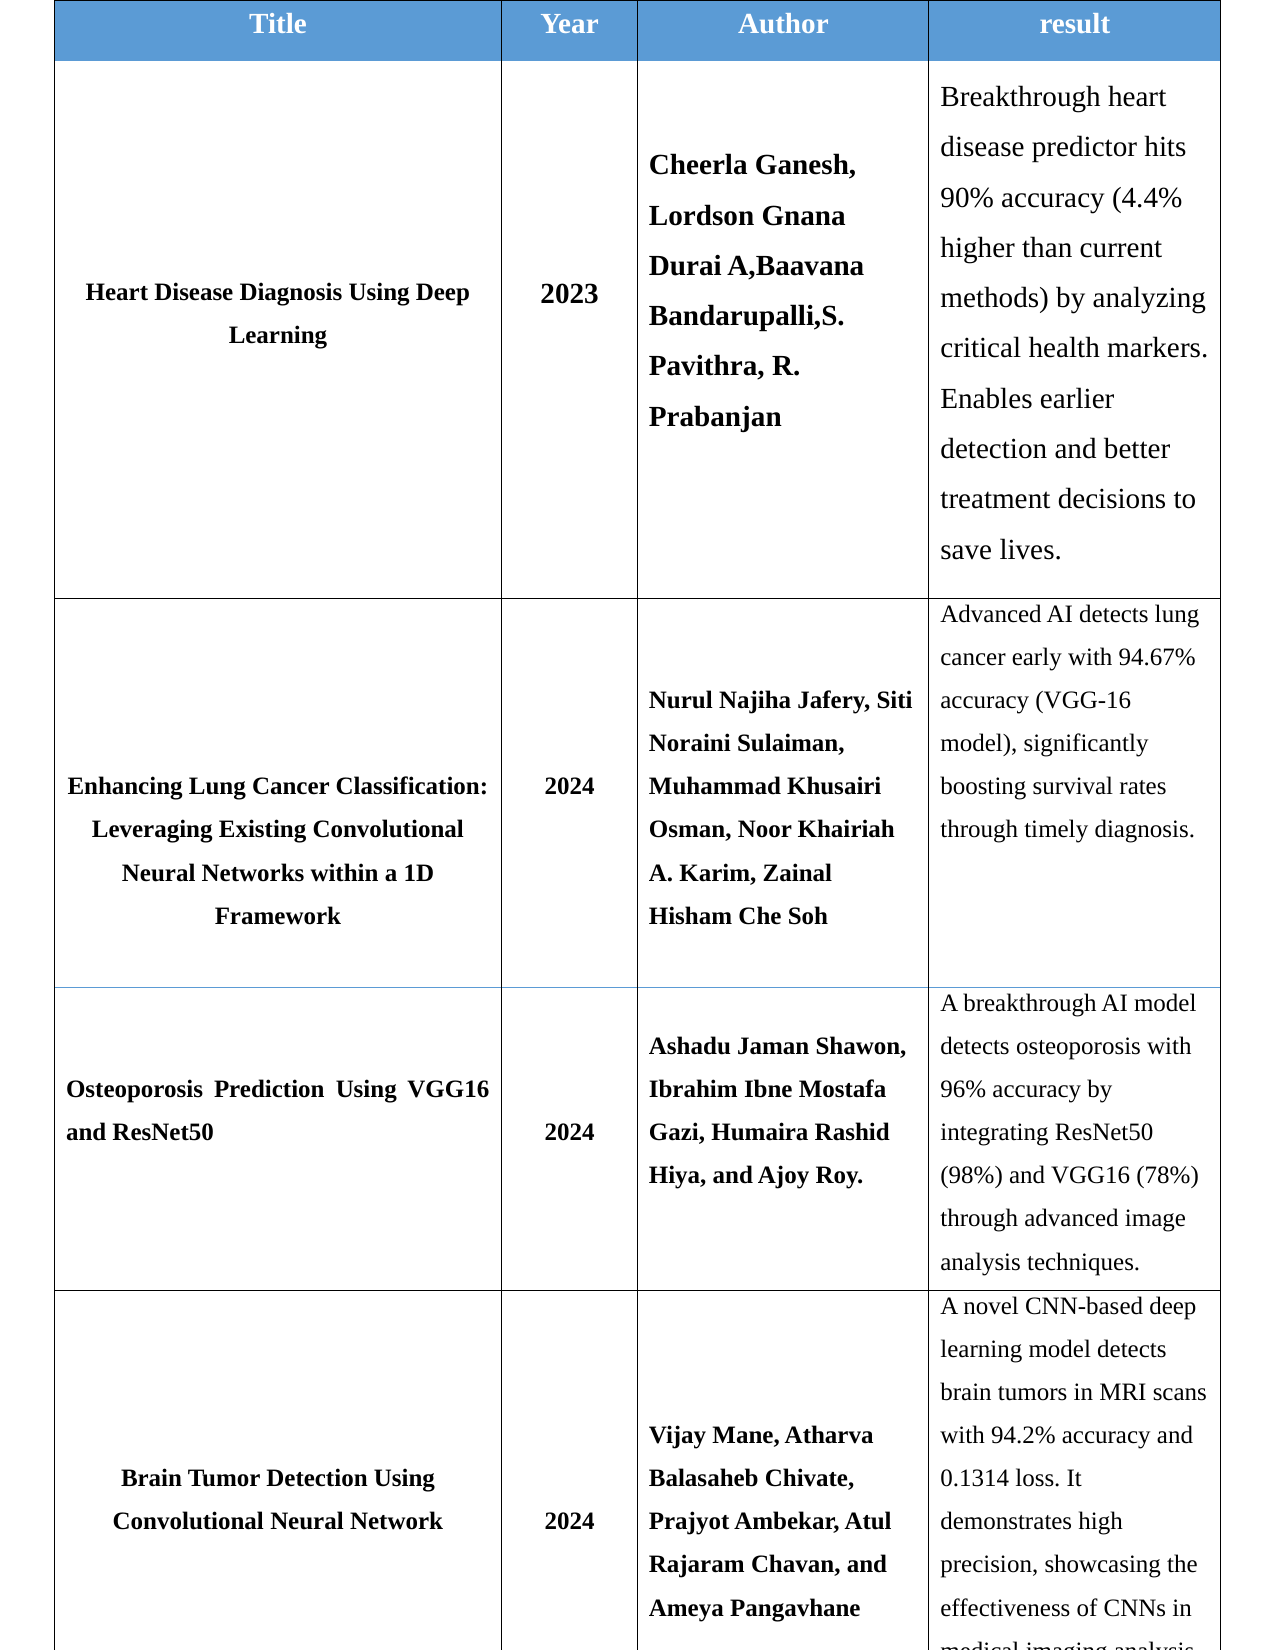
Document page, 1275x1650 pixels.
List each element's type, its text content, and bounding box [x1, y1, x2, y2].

table_cell 2023 [502, 61, 637, 598]
table_cell A novel CNN-based deep learning model detects brain tumors in MRI scans with 94.2% accuracy and 0.1314 loss. It demonstrates high precision, showcasing the effectiveness of CNNs in medical imaging analysis. Future enhancements may include tumor segmentation, multi-class classification, and integration of multi-modal data for improved diagnostics. [929, 1291, 1220, 1650]
table_cell Nurul Najiha Jafery, Siti Noraini Sulaiman, Muhammad Khusairi Osman, Noor Khairiah A. Karim, Zainal Hisham Che Soh [638, 599, 928, 987]
table_cell Osteoporosis Prediction Using VGG16 and ResNet50 [55, 988, 501, 1290]
table_header Year [502, 1, 637, 60]
table_cell Breakthrough heart disease predictor hits 90% accuracy (4.4% higher than current methods) by analyzing critical health markers. Enables earlier detection and better treatment decisions to save lives. [929, 61, 1220, 598]
table_cell Vijay Mane, Atharva Balasaheb Chivate, Prajyot Ambekar, Atul Rajaram Chavan, and Ameya Pangavhane [638, 1291, 928, 1650]
table_header result [929, 1, 1220, 60]
table_cell 2024 [502, 1291, 637, 1650]
table_header Author [638, 1, 928, 60]
table_cell Enhancing Lung Cancer Classification: Leveraging Existing Convolutional Neural Networks within a 1D Framework [55, 599, 501, 987]
table_cell Advanced AI detects lung cancer early with 94.67% accuracy (VGG-16 model), significantly boosting survival rates through timely diagnosis. [929, 599, 1220, 987]
table_cell Brain Tumor Detection Using Convolutional Neural Network [55, 1291, 501, 1650]
table_cell Ashadu Jaman Shawon, Ibrahim Ibne Mostafa Gazi, Humaira Rashid Hiya, and Ajoy Roy. [638, 988, 928, 1290]
table_cell Heart Disease Diagnosis Using Deep Learning [55, 61, 501, 598]
table_header Title [55, 1, 501, 60]
table_cell Cheerla Ganesh, Lordson Gnana Durai A,Baavana Bandarupalli,S. Pavithra, R. Prabanjan [638, 61, 928, 598]
table_cell A breakthrough AI model detects osteoporosis with 96% accuracy by integrating ResNet50 (98%) and VGG16 (78%) through advanced image analysis techniques. [929, 988, 1220, 1290]
table_cell 2024 [502, 599, 637, 987]
table_cell 2024 [502, 988, 637, 1290]
